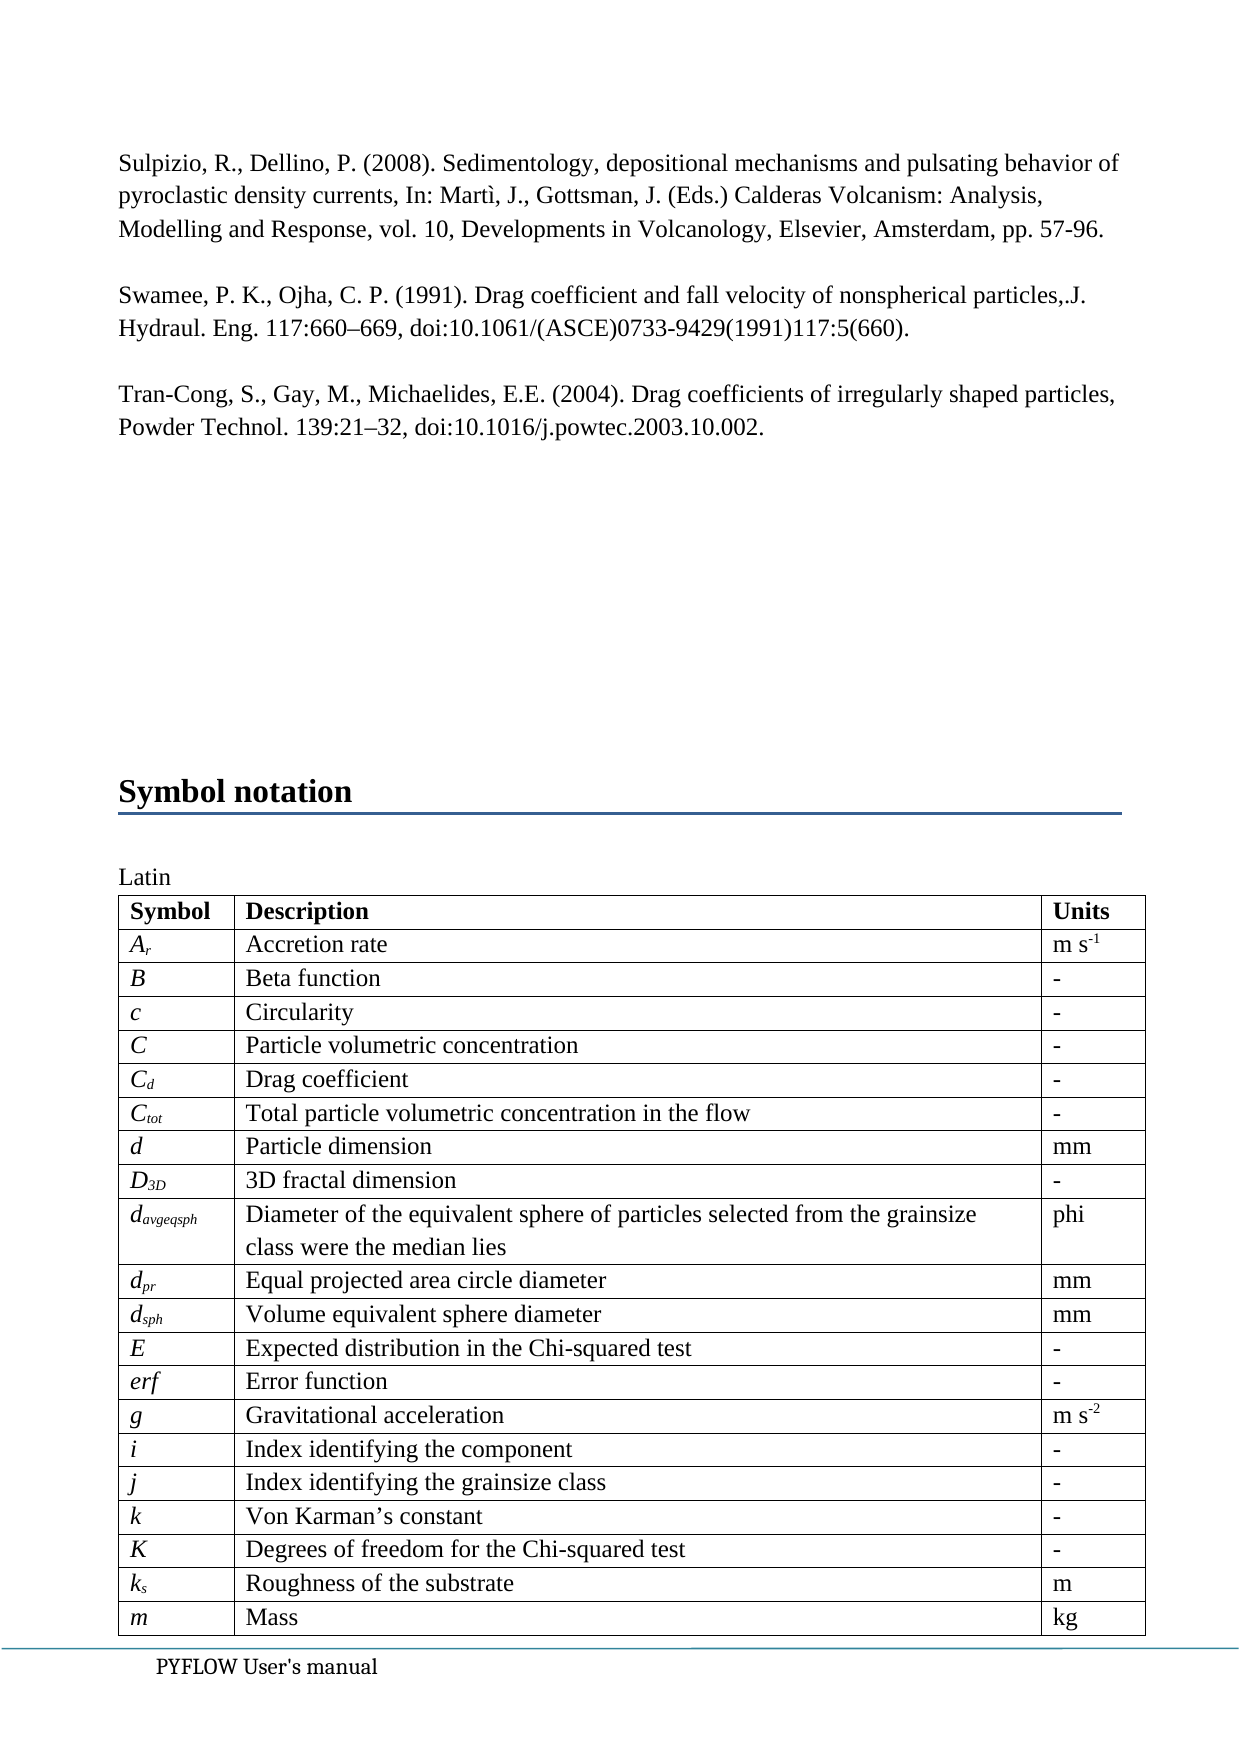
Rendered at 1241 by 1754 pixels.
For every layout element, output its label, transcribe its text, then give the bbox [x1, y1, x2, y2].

table_cell Circularity [235, 997, 1041, 1029]
table_cell erf [119, 1366, 234, 1399]
table_cell dsph [119, 1299, 234, 1332]
table_cell - [1042, 963, 1145, 996]
table_cell - [1042, 1366, 1145, 1399]
table_header Description [235, 896, 1041, 928]
subtitle Symbol notation [118, 771, 1122, 812]
table_cell d [119, 1131, 234, 1164]
table_cell Particle dimension [235, 1131, 1041, 1164]
table_cell - [1042, 1501, 1145, 1533]
text Swamee, P. K., Ojha, C. P. (1991). Drag coefficient and fall velocity of nonspherical particles,.J. Hydraul. Eng. 117:660–669, doi:10.1061/(ASCE)0733-9429(1991)117:5(660). [118, 280, 1122, 341]
table_cell Roughness of the substrate [235, 1568, 1041, 1601]
table_header Symbol [119, 896, 234, 928]
table_cell - [1042, 997, 1145, 1029]
table_cell kg [1042, 1602, 1145, 1634]
table_cell Ctot [119, 1098, 234, 1130]
table_cell - [1042, 1535, 1145, 1567]
table_cell B [119, 963, 234, 996]
table_cell Accretion rate [235, 930, 1041, 962]
table_cell - [1042, 1434, 1145, 1466]
table_cell Total particle volumetric concentration in the flow [235, 1098, 1041, 1130]
table_cell c [119, 997, 234, 1029]
table_cell Volume equivalent sphere diameter [235, 1299, 1041, 1332]
table_cell mm [1042, 1131, 1145, 1164]
table_cell phi [1042, 1199, 1145, 1264]
table_cell Error function [235, 1366, 1041, 1399]
table_cell 3D fractal dimension [235, 1165, 1041, 1198]
table_cell m s-2 [1042, 1400, 1145, 1433]
table_cell mm [1042, 1265, 1145, 1298]
table_cell davgeqsph [119, 1199, 234, 1264]
table_cell Von Karman’s constant [235, 1501, 1041, 1533]
table_cell Index identifying the grainsize class [235, 1467, 1041, 1500]
table_cell Degrees of freedom for the Chi-squared test [235, 1535, 1041, 1567]
table_cell Drag coefficient [235, 1064, 1041, 1097]
table_cell Mass [235, 1602, 1041, 1634]
table_cell Beta function [235, 963, 1041, 996]
table_cell m s-1 [1042, 930, 1145, 962]
table_cell - [1042, 1165, 1145, 1198]
table_cell Particle volumetric concentration [235, 1031, 1041, 1063]
table_cell Ar [119, 930, 234, 962]
table_cell ks [119, 1568, 234, 1601]
table_cell Expected distribution in the Chi-squared test [235, 1333, 1041, 1365]
table_cell - [1042, 1467, 1145, 1500]
table_cell Diameter of the equivalent sphere of particles selected from the grainsize class were the median lies [235, 1199, 1041, 1264]
table_cell j [119, 1467, 234, 1500]
table_cell g [119, 1400, 234, 1433]
table_cell Gravitational acceleration [235, 1400, 1041, 1433]
table_cell Equal projected area circle diameter [235, 1265, 1041, 1298]
table_cell - [1042, 1098, 1145, 1130]
table_cell - [1042, 1333, 1145, 1365]
table_cell Cd [119, 1064, 234, 1097]
table_cell C [119, 1031, 234, 1063]
table_cell i [119, 1434, 234, 1466]
table_cell - [1042, 1064, 1145, 1097]
text Latin [118, 862, 1122, 891]
table_cell m [1042, 1568, 1145, 1601]
table_cell E [119, 1333, 234, 1365]
table_cell Index identifying the component [235, 1434, 1041, 1466]
text Sulpizio, R., Dellino, P. (2008). Sedimentology, depositional mechanisms and pulsating behavior of pyroclastic density currents, In: Martì, J., Gottsman, J. (Eds.) Calderas Volcanism: Analysis, Modelling and Response, vol. 10, Developments in Volcanology, Elsevier, Amsterdam, pp. 57-96. [118, 148, 1122, 242]
table_cell K [119, 1535, 234, 1567]
text Tran-Cong, S., Gay, M., Michaelides, E.E. (2004). Drag coefficients of irregularly shaped particles, Powder Technol. 139:21–32, doi:10.1016/j.powtec.2003.10.002. [118, 379, 1122, 441]
table_header Units [1042, 896, 1145, 928]
table_cell D3D [119, 1165, 234, 1198]
table_cell k [119, 1501, 234, 1533]
table_cell - [1042, 1031, 1145, 1063]
table_cell m [119, 1602, 234, 1634]
table_cell dpr [119, 1265, 234, 1298]
table_cell mm [1042, 1299, 1145, 1332]
